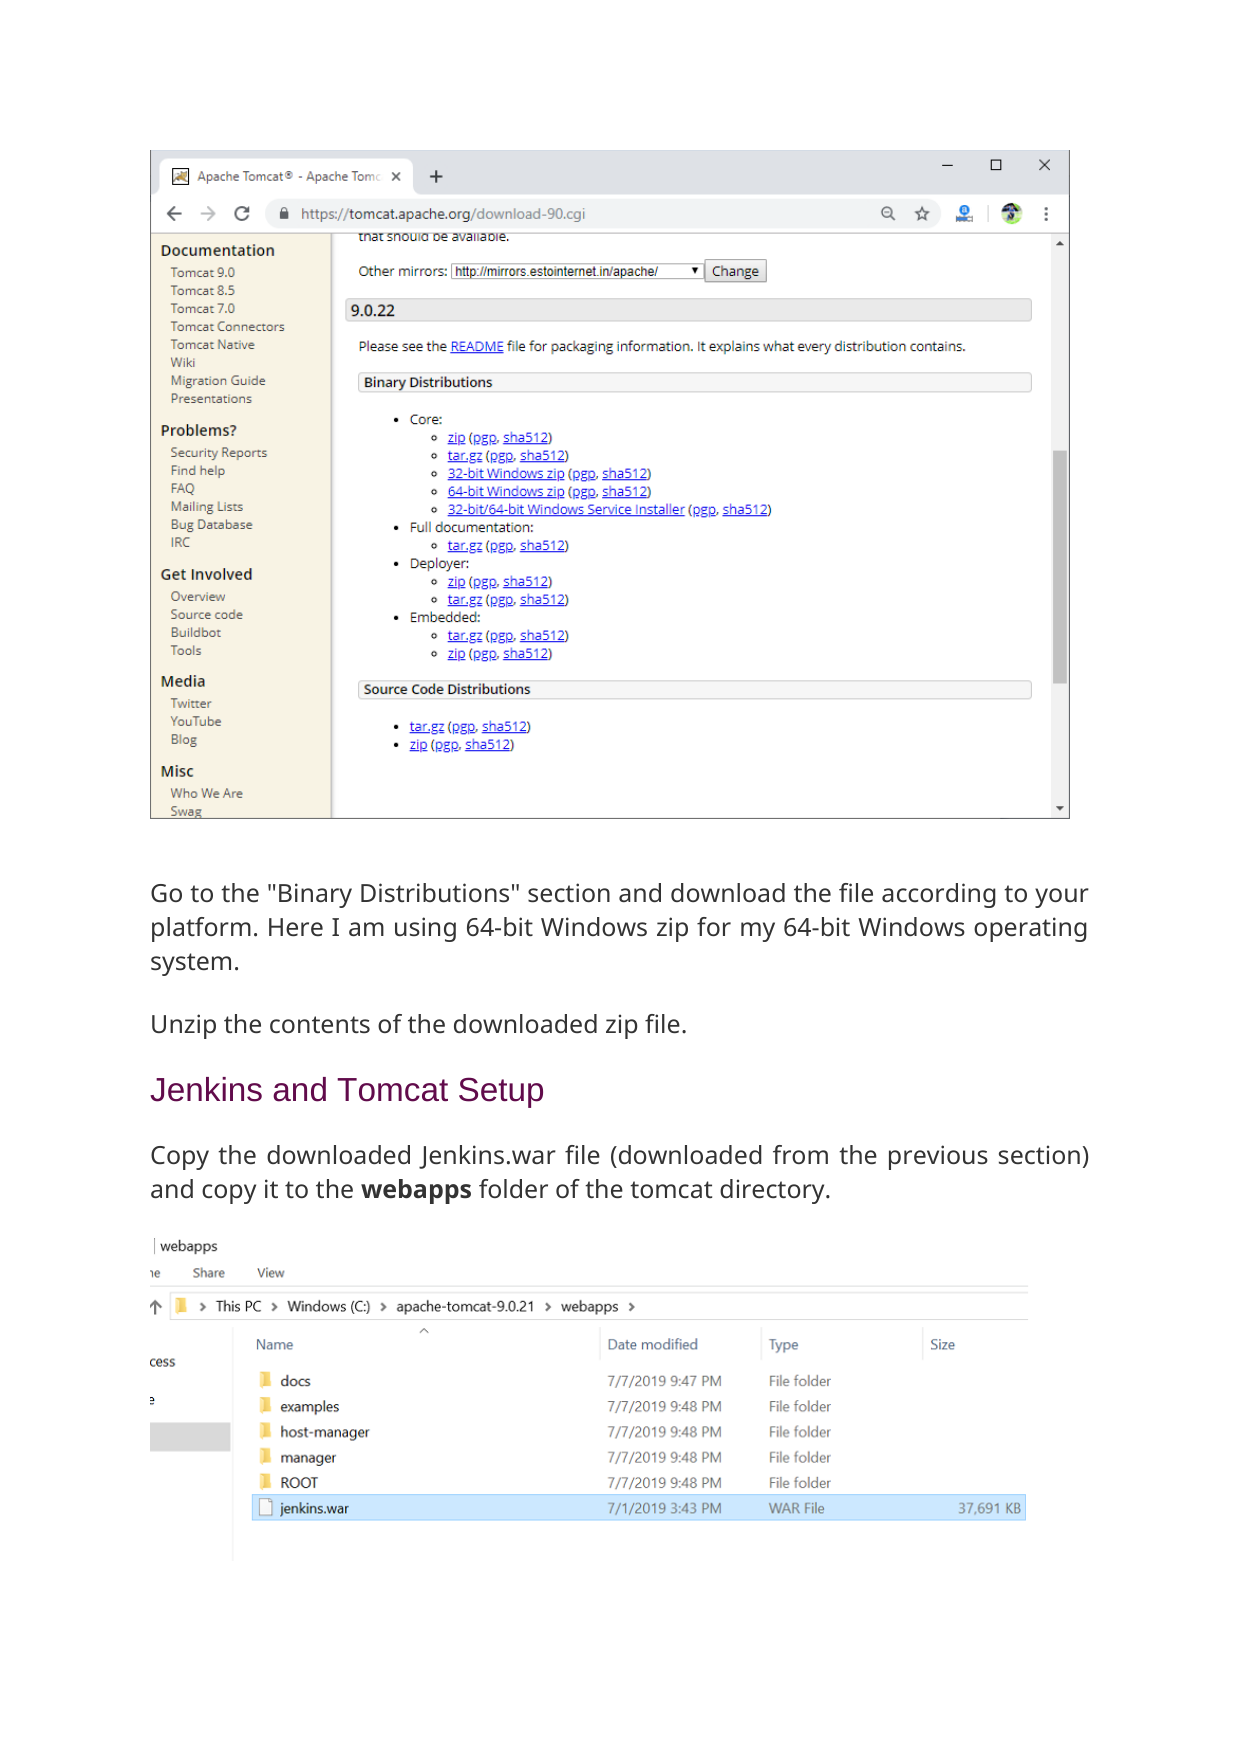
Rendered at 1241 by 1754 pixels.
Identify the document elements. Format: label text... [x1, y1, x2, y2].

text Copy the downloaded Jenkins.war file (downloaded from the previous section) and copy it to the webapps folder of the tomcat directory. [150, 1138, 1090, 1206]
text Jenkins and Tomcat Setup [150, 1070, 1090, 1109]
text Unzip the contents of the downloaded zip file. [150, 1007, 1090, 1041]
picture [150, 150, 1070, 819]
text Go to the "Binary Distributions" section and download the file according to your platform. Here I am using 64-bit Windows zip for my 64-bit Windows operating system. [150, 876, 1090, 978]
picture [150, 1235, 1029, 1561]
